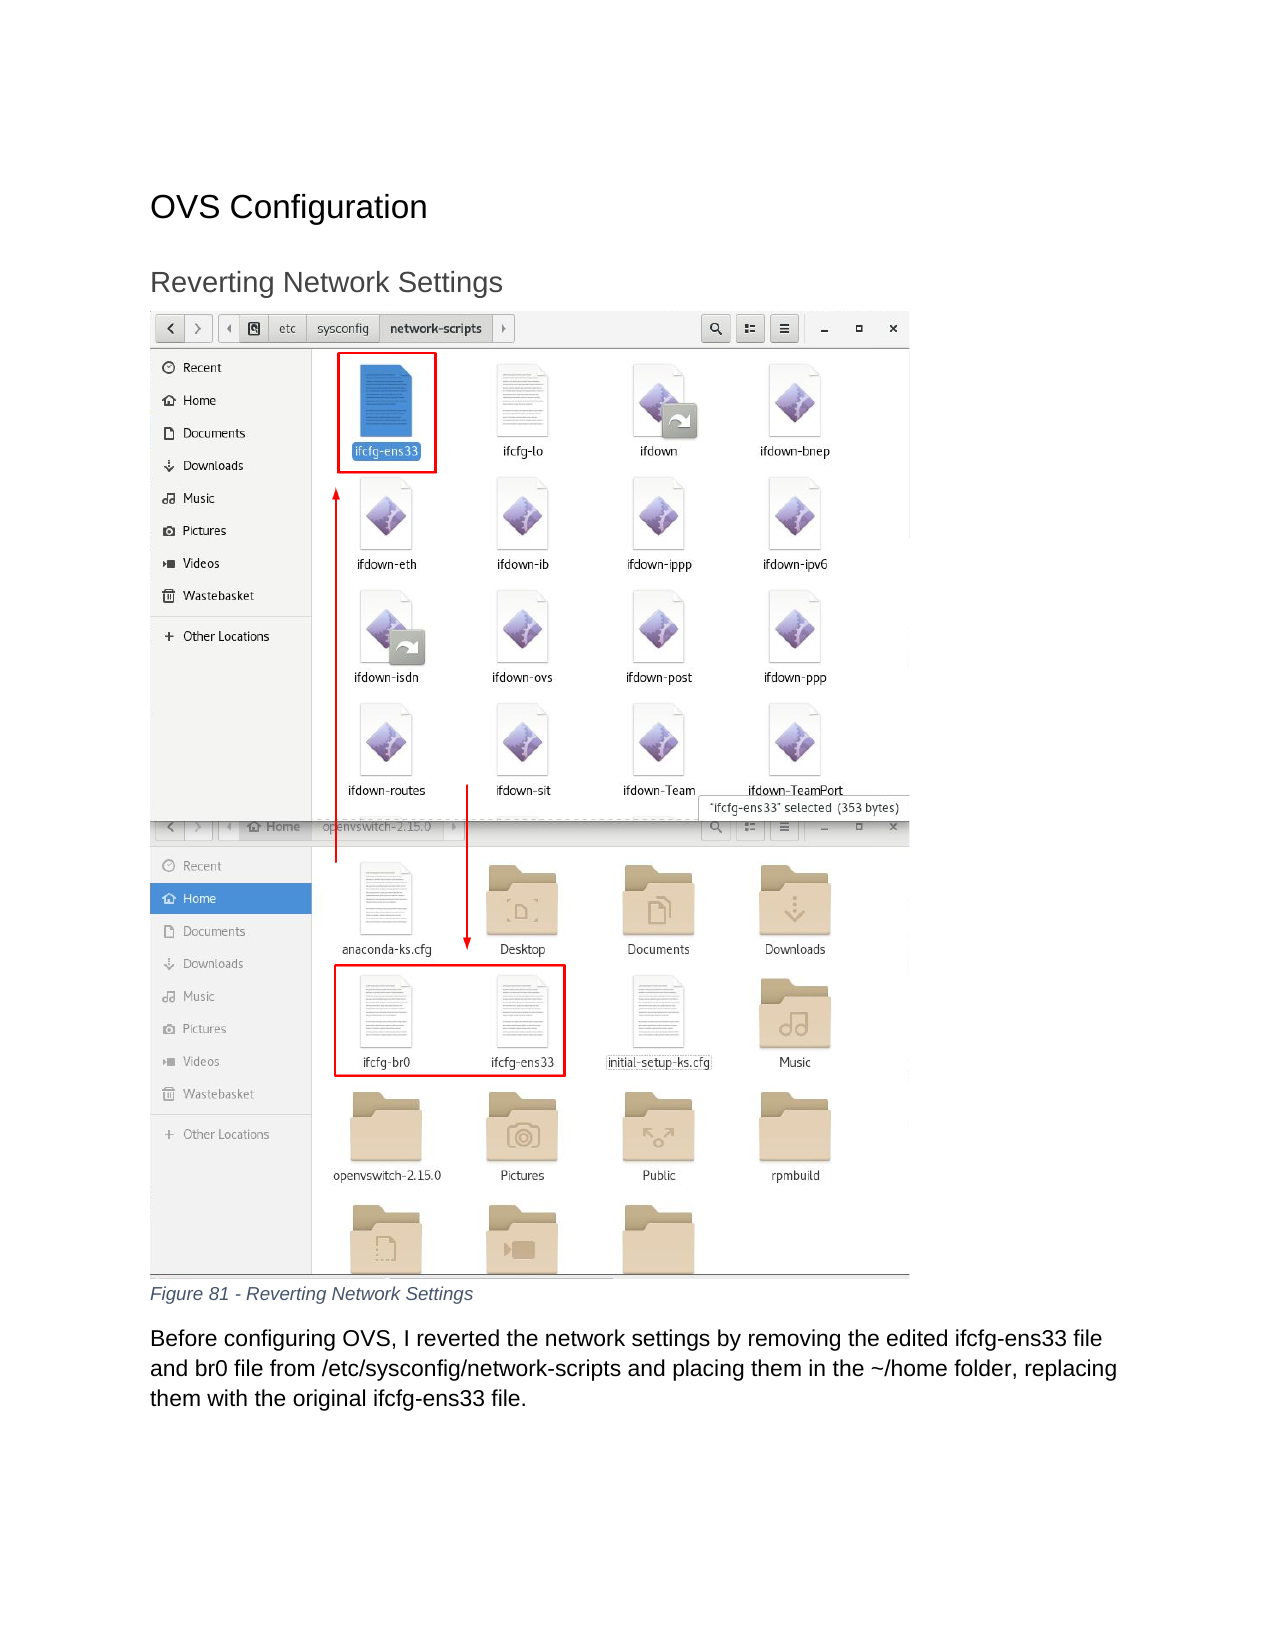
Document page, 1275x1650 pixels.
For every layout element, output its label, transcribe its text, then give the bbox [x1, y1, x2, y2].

subtitle Reverting Network Settings [150, 265, 1125, 298]
text Before configuring OVS, I reverted the network settings by removing the edited ifcfg-ens33 file and br0 file from /etc/sysconfig/network-scripts and placing them in the ~/home folder, replacing them with the original ifcfg-ens33 file. [150, 1325, 1125, 1411]
picture [150, 311, 910, 1279]
text Figure 81 - Reverting Network Settings [150, 1282, 1125, 1304]
subtitle OVS Configuration [150, 187, 1125, 226]
